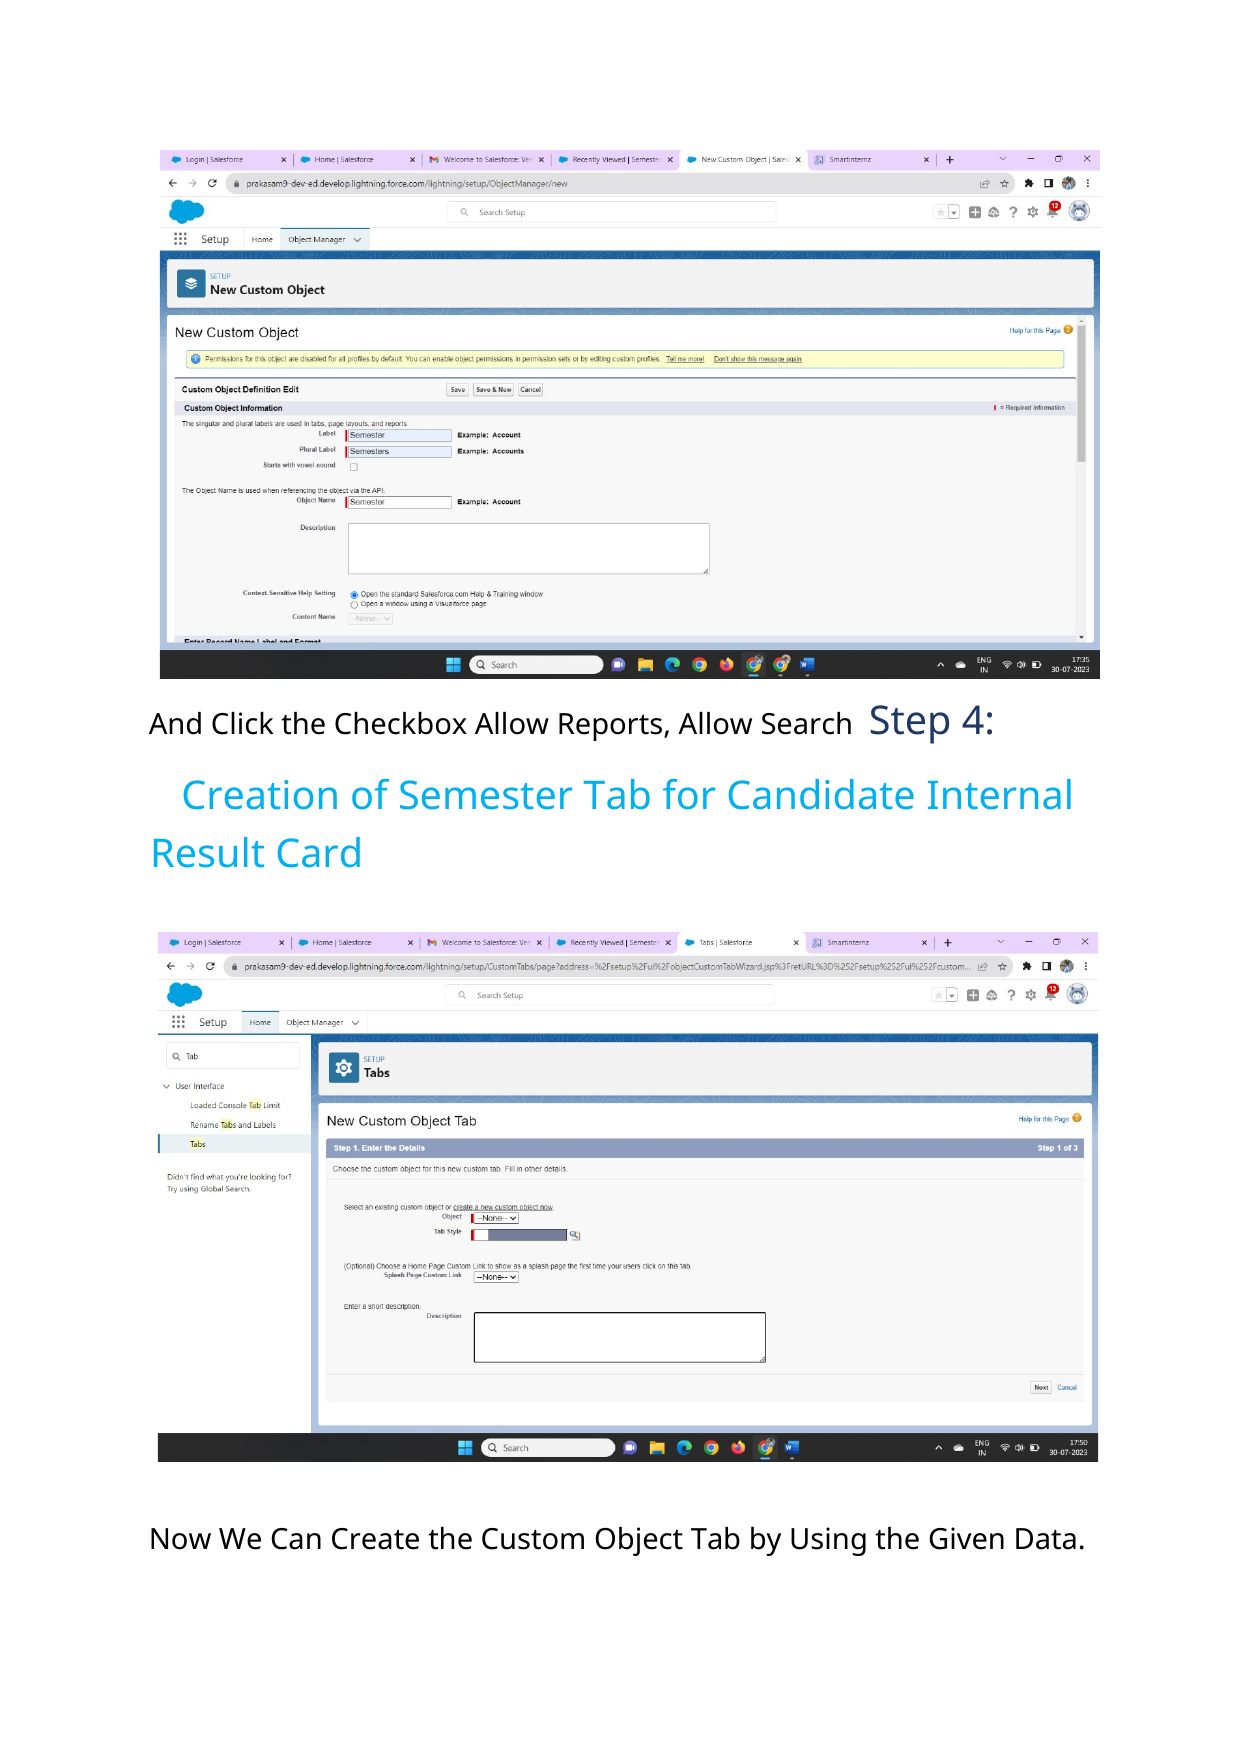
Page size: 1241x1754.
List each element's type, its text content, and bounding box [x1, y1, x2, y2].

picture [157, 932, 1099, 1462]
picture [159, 150, 1100, 679]
subtitle Creation of Semester Tab for Candidate Internal Result Card [150, 767, 1110, 879]
text Now We Can Create the Custom Object Tab by Using the Given Data. [148, 1519, 1110, 1558]
text And Click the Checkbox Allow Reports, Allow Search Step 4: [148, 692, 1030, 746]
